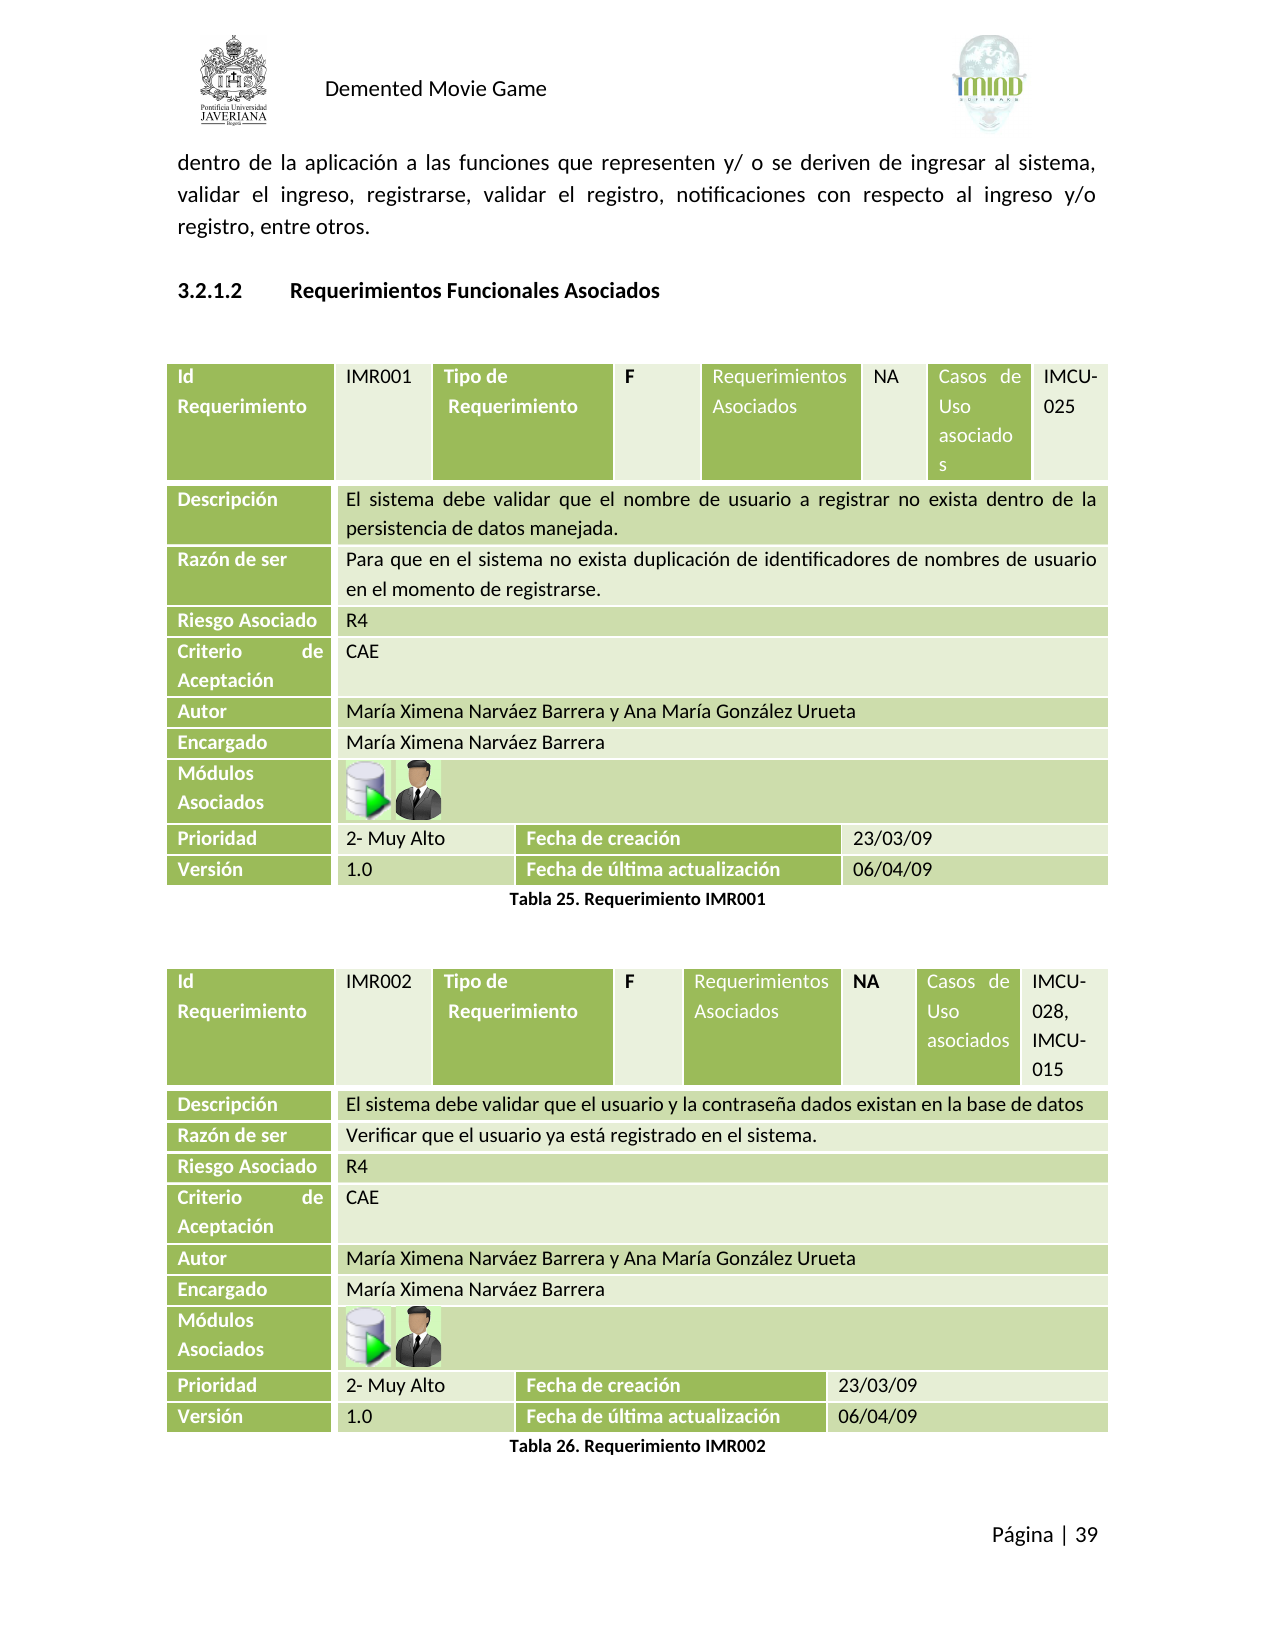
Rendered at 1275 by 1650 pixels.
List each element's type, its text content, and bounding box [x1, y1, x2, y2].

table_header F [615, 364, 700, 480]
table_cell CAE [338, 638, 1108, 696]
table_cell 23/03/09 [842, 825, 1108, 854]
table_cell 2- Muy Alto [338, 825, 514, 854]
table_cell Fecha de última actualización [516, 1403, 826, 1432]
table_cell Módulos Asociados [167, 1307, 331, 1370]
table_cell R4 [338, 607, 1108, 636]
table_header F [615, 969, 682, 1085]
table_header NA [863, 364, 926, 480]
table_header Id Requerimiento [167, 364, 334, 480]
table_cell Versión [167, 856, 331, 885]
table_cell Riesgo Asociado [167, 607, 331, 636]
table_cell [338, 1307, 1108, 1370]
table_cell Razón de ser [167, 547, 331, 605]
table_cell El sistema debe validar que el usuario y la contraseña dados existan en la base de datos [338, 1091, 1108, 1120]
table_cell [338, 760, 1108, 823]
table_cell 23/03/09 [828, 1372, 1108, 1401]
table_cell R4 [338, 1154, 1108, 1182]
table_cell Encargado [167, 729, 331, 758]
table_cell Criterio de Aceptación [167, 1185, 331, 1243]
picture [395, 1306, 442, 1367]
subtitle Requerimientos Funcionales Asociados [177, 276, 1098, 304]
table_cell Autor [167, 1245, 331, 1274]
table_cell Descripción [167, 1091, 331, 1120]
table_header Casos de Uso asociados [917, 969, 1020, 1085]
table_cell 1.0 [338, 1403, 514, 1432]
table_header Requerimientos Asociados [684, 969, 841, 1085]
table_cell María Ximena Narváez Barrera y Ana María González Urueta [338, 1245, 1108, 1274]
table_cell Encargado [167, 1276, 331, 1305]
table_cell María Ximena Narváez Barrera y Ana María González Urueta [338, 698, 1108, 727]
picture [345, 1306, 392, 1367]
table_cell Razón de ser [167, 1123, 331, 1151]
table_cell 06/04/09 [843, 856, 1108, 885]
table_cell Módulos Asociados [167, 760, 331, 823]
table_cell Criterio de Aceptación [167, 638, 331, 696]
table_cell Descripción [167, 486, 331, 544]
picture [200, 35, 267, 126]
table_cell María Ximena Narváez Barrera [338, 1276, 1108, 1305]
table_header Requerimientos Asociados [702, 364, 861, 480]
table_header NA [843, 969, 915, 1085]
picture [345, 760, 392, 820]
table_header IMCU-028, IMCU-015 [1022, 969, 1108, 1085]
table_cell Fecha de creación [516, 825, 841, 854]
table_cell Autor [167, 698, 331, 727]
table_cell Verificar que el usuario ya está registrado en el sistema. [338, 1123, 1108, 1151]
table_cell Prioridad [167, 825, 331, 854]
table_cell 06/04/09 [828, 1403, 1108, 1432]
table_header Tipo de Requerimiento [433, 364, 613, 480]
table_cell 1.0 [338, 856, 514, 885]
table_cell El sistema debe validar que el nombre de usuario a registrar no exista dentro de la persistencia de datos manejada. [338, 486, 1108, 544]
table_header Casos de Uso asociados [928, 364, 1031, 480]
table_header Tipo de Requerimiento [433, 969, 613, 1085]
table_header IMR002 [336, 969, 431, 1085]
table_cell María Ximena Narváez Barrera [338, 729, 1108, 758]
table_header Id Requerimiento [167, 969, 334, 1085]
table_cell Prioridad [167, 1372, 331, 1401]
table_cell CAE [338, 1185, 1108, 1243]
table_cell 2- Muy Alto [338, 1372, 514, 1401]
picture [951, 35, 1033, 138]
table_header IMCU-025 [1034, 364, 1108, 480]
table_cell Fecha de creación [516, 1372, 826, 1401]
table_cell Riesgo Asociado [167, 1154, 331, 1182]
picture [395, 760, 442, 820]
table_header IMR001 [336, 364, 431, 480]
table_cell Versión [167, 1403, 331, 1432]
table_cell Fecha de última actualización [516, 856, 841, 885]
table_cell Para que en el sistema no exista duplicación de identificadores de nombres de usuario en el momento de registrarse. [338, 547, 1108, 605]
